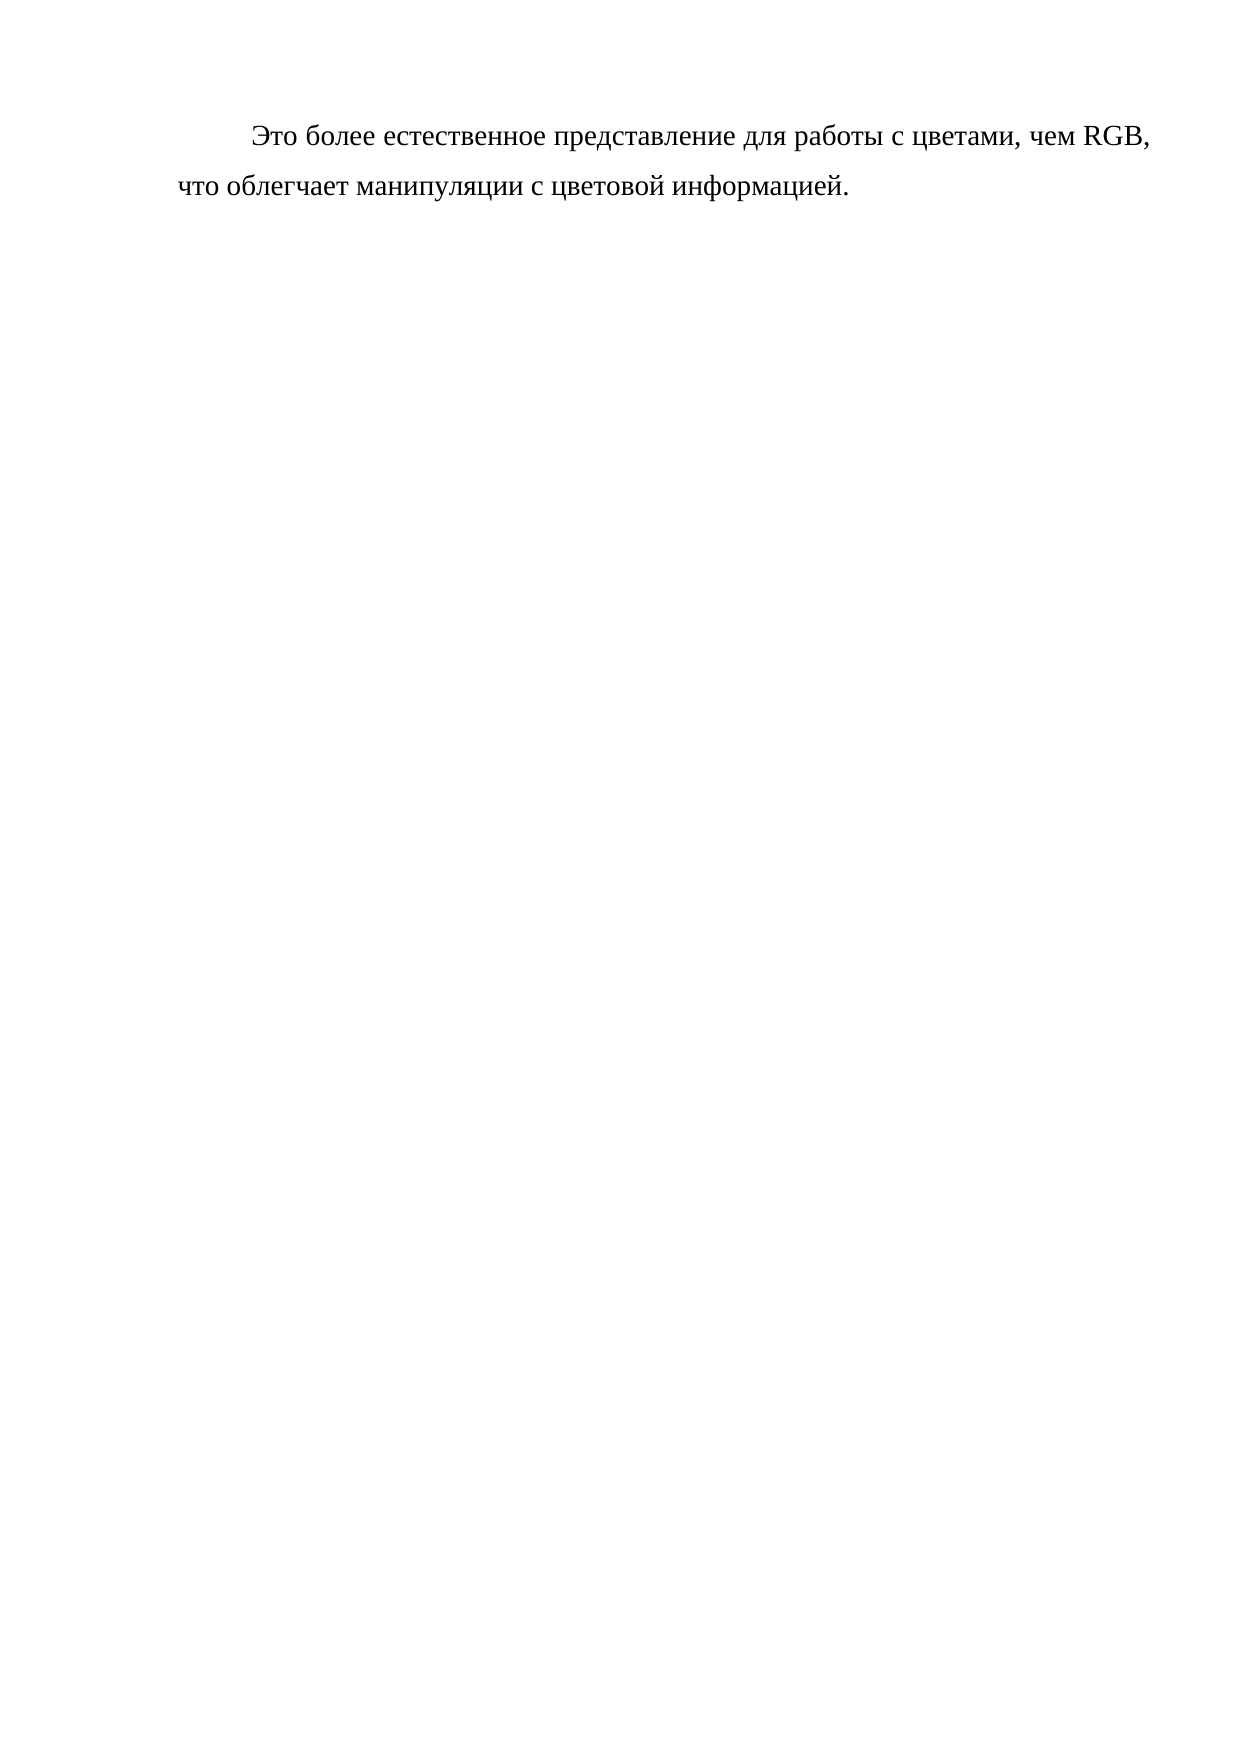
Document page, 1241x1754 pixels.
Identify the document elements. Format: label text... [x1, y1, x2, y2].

text Это более естественное представление для работы с цветами, чем RGB, что облегчает манипуляции с цветовой информацией. [177, 118, 1152, 202]
